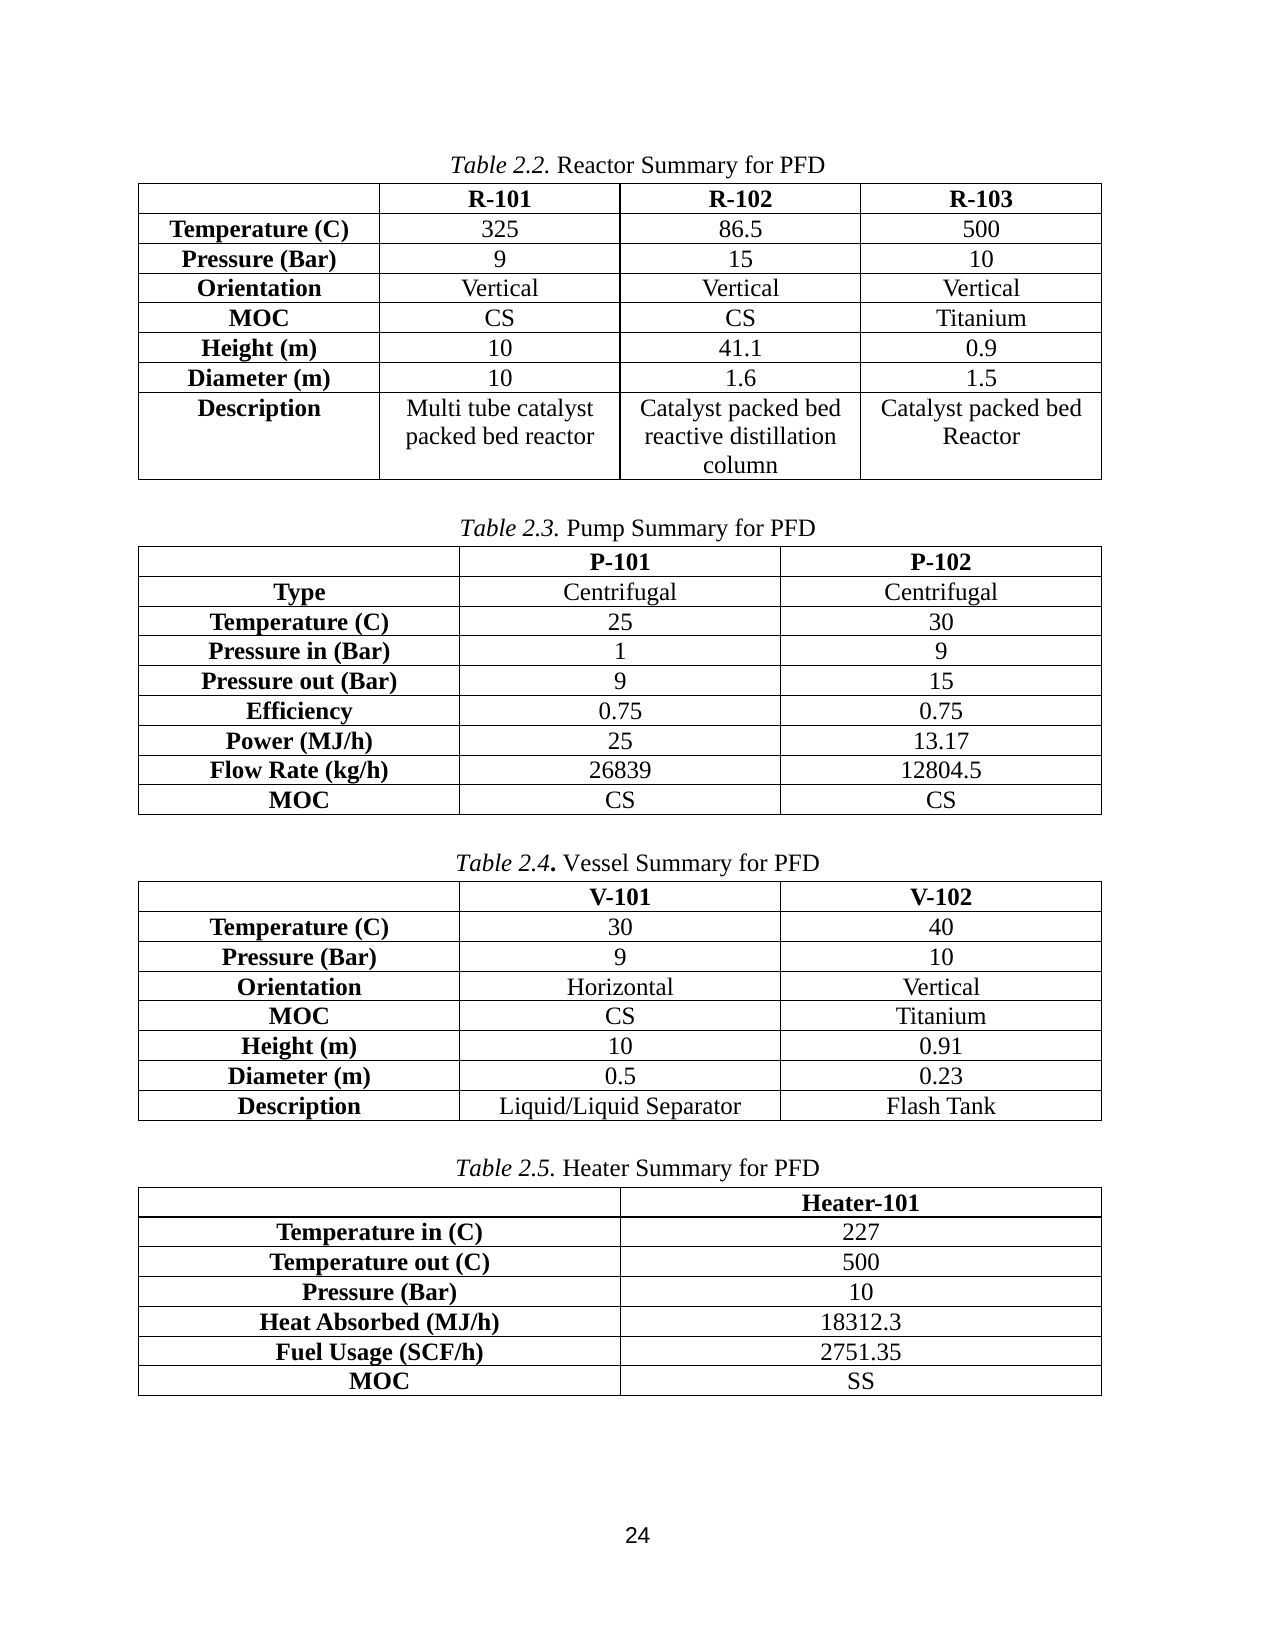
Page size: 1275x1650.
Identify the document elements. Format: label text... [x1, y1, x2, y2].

table_header R-102 [621, 184, 860, 213]
table_cell 25 [460, 607, 780, 635]
table_cell 86.5 [621, 214, 860, 243]
text Table 2.5. Heater Summary for PFD [150, 1153, 1125, 1182]
table_cell Centrifugal [460, 577, 780, 606]
table_cell 9 [460, 666, 780, 695]
table_cell CS [621, 303, 860, 332]
table_cell 9 [781, 636, 1101, 665]
table_cell Horizontal [460, 972, 780, 1000]
table_cell Liquid/Liquid Separator [460, 1091, 780, 1119]
table_header [139, 882, 459, 911]
table_cell 1.6 [621, 363, 860, 392]
table_cell Temperature (C) [139, 607, 459, 635]
table_cell Multi tube catalyst packed bed reactor [380, 393, 619, 479]
table_cell 30 [460, 912, 780, 941]
table_cell MOC [139, 1001, 459, 1030]
table_cell Heat Absorbed (MJ/h) [139, 1307, 620, 1336]
table_cell MOC [139, 303, 379, 332]
table_cell Diameter (m) [139, 363, 379, 392]
table_cell Temperature (C) [139, 912, 459, 941]
table_header P-102 [781, 547, 1101, 576]
table_cell 0.23 [781, 1061, 1101, 1090]
table_cell 10 [380, 333, 619, 362]
table_cell 13.17 [781, 726, 1101, 754]
table_cell Description [139, 1091, 459, 1119]
table_cell 0.75 [460, 696, 780, 725]
text Table 2.2. Reactor Summary for PFD [150, 150, 1125, 179]
table_cell Centrifugal [781, 577, 1101, 606]
table_cell 12804.5 [781, 756, 1101, 784]
table_cell CS [380, 303, 619, 332]
table_cell 500 [861, 214, 1101, 243]
table_cell Vertical [861, 274, 1101, 302]
table_cell Temperature out (C) [139, 1247, 620, 1276]
table_cell 0.75 [781, 696, 1101, 725]
table_cell 10 [380, 363, 619, 392]
table_cell CS [460, 1001, 780, 1030]
table_cell 30 [781, 607, 1101, 635]
table_cell CS [781, 785, 1101, 814]
table_cell Description [139, 393, 379, 479]
table_header [139, 1188, 620, 1216]
table_cell 1.5 [861, 363, 1101, 392]
table_cell Pressure (Bar) [139, 244, 379, 272]
table_cell Catalyst packed bed Reactor [861, 393, 1101, 479]
table_header R-103 [861, 184, 1101, 213]
table_header P-101 [460, 547, 780, 576]
table_header [139, 547, 459, 576]
table_cell MOC [139, 785, 459, 814]
table_cell 26839 [460, 756, 780, 784]
table_cell Vertical [621, 274, 860, 302]
table_cell Efficiency [139, 696, 459, 725]
table_cell Pressure in (Bar) [139, 636, 459, 665]
text Table 2.3. Pump Summary for PFD [150, 513, 1125, 542]
table_cell Titanium [861, 303, 1101, 332]
table_cell Height (m) [139, 333, 379, 362]
table_cell Vertical [380, 274, 619, 302]
table_cell 0.9 [861, 333, 1101, 362]
table_cell 41.1 [621, 333, 860, 362]
table_cell 25 [460, 726, 780, 754]
table_cell Orientation [139, 972, 459, 1000]
table_cell 10 [460, 1031, 780, 1060]
table_cell 500 [621, 1247, 1101, 1276]
table_cell 325 [380, 214, 619, 243]
table_cell 40 [781, 912, 1101, 941]
table_header R-101 [380, 184, 619, 213]
table_cell Orientation [139, 274, 379, 302]
table_cell Flow Rate (kg/h) [139, 756, 459, 784]
table_cell Temperature in (C) [139, 1218, 620, 1246]
table_header V-102 [781, 882, 1101, 911]
table_cell 2751.35 [621, 1337, 1101, 1365]
table_cell Diameter (m) [139, 1061, 459, 1090]
table_cell Flash Tank [781, 1091, 1101, 1119]
table_cell 15 [781, 666, 1101, 695]
table_cell 18312.3 [621, 1307, 1101, 1336]
table_header [139, 184, 379, 213]
table_cell Catalyst packed bed reactive distillation column [621, 393, 860, 479]
table_cell 9 [460, 942, 780, 971]
table_cell Fuel Usage (SCF/h) [139, 1337, 620, 1365]
table_cell 9 [380, 244, 619, 272]
table_cell MOC [139, 1366, 620, 1395]
table_cell 0.91 [781, 1031, 1101, 1060]
table_cell Vertical [781, 972, 1101, 1000]
table_cell Temperature (C) [139, 214, 379, 243]
table_cell SS [621, 1366, 1101, 1395]
table_cell 15 [621, 244, 860, 272]
table_cell 0.5 [460, 1061, 780, 1090]
table_cell Pressure (Bar) [139, 942, 459, 971]
table_cell Titanium [781, 1001, 1101, 1030]
table_cell 1 [460, 636, 780, 665]
table_cell Power (MJ/h) [139, 726, 459, 754]
table_cell Height (m) [139, 1031, 459, 1060]
text Table 2.4. Vessel Summary for PFD [150, 848, 1125, 877]
table_cell 10 [781, 942, 1101, 971]
table_header Heater-101 [621, 1188, 1101, 1216]
table_cell 10 [621, 1277, 1101, 1306]
table_cell 227 [621, 1218, 1101, 1246]
table_cell CS [460, 785, 780, 814]
table_cell Pressure out (Bar) [139, 666, 459, 695]
table_cell 10 [861, 244, 1101, 272]
table_cell Type [139, 577, 459, 606]
table_header V-101 [460, 882, 780, 911]
table_cell Pressure (Bar) [139, 1277, 620, 1306]
